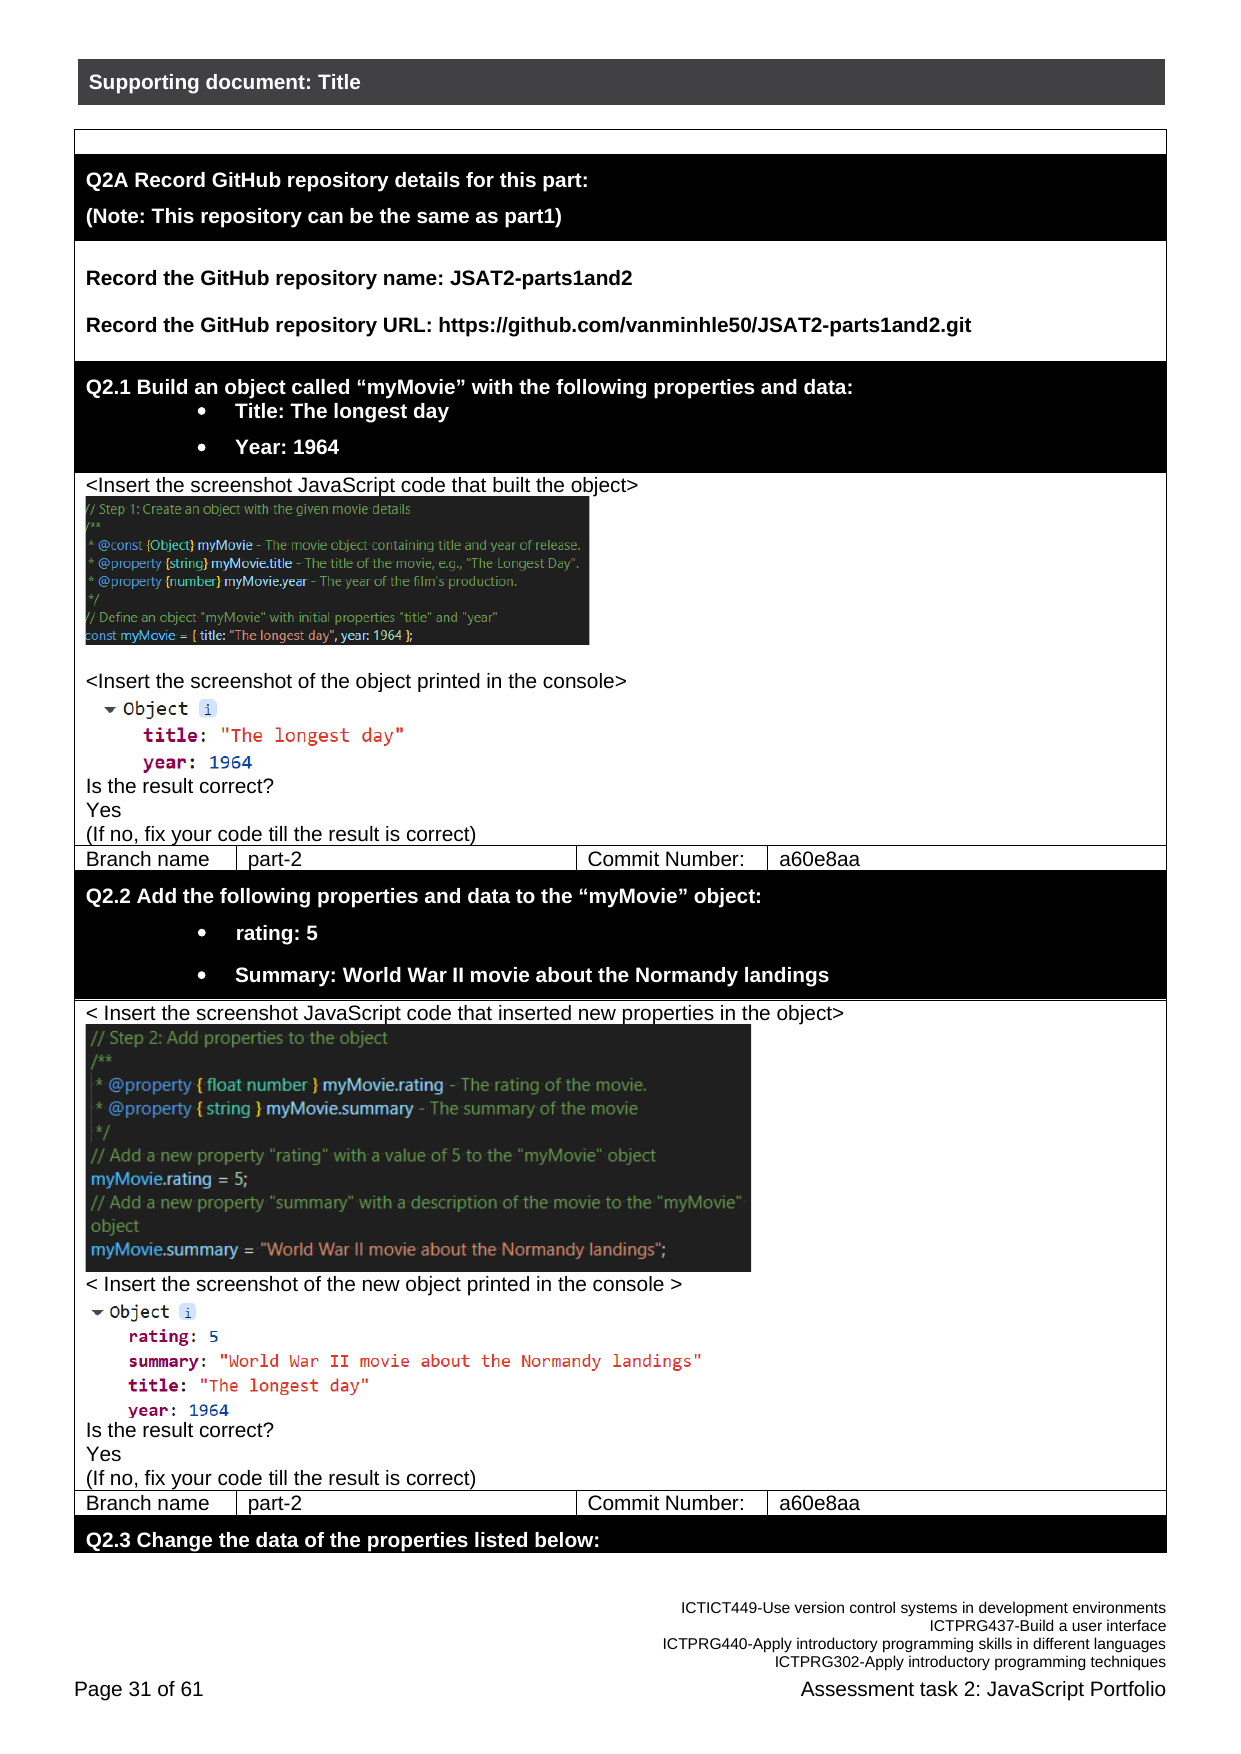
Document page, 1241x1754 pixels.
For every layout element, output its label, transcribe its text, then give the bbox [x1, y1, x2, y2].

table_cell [75, 130, 1166, 154]
table_cell a60e8aa [768, 846, 1166, 870]
table_cell part-2 [237, 1491, 576, 1515]
table_cell Q2.1 Build an object called “myMovie” with the following properties and data: Title: The longest day Year: 1964 [75, 362, 1166, 472]
table_cell Q2.2 Add the following properties and data to the “myMovie” object: rating: 5 Summary: World War II movie about the Normandy landings [75, 871, 1166, 999]
table_cell Q2A Record GitHub repository details for this part: (Note: This repository can be the same as part1) [75, 155, 1166, 240]
table_cell Branch name [75, 1491, 236, 1515]
picture [85, 692, 433, 774]
table_cell part-2 [237, 846, 576, 870]
table_cell Commit Number: [577, 846, 767, 870]
picture [85, 1024, 752, 1272]
table_cell Branch name [75, 846, 236, 870]
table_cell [75, 1516, 1166, 1552]
table_cell a60e8aa [768, 1491, 1166, 1515]
picture [85, 496, 590, 645]
table_cell Record the GitHub repository name: JSAT2-parts1and2 Record the GitHub repository URL: https://github.com/vanminhle50/JSAT2-parts1and2.git [75, 241, 1166, 361]
table_cell <Insert the screenshot JavaScript code that built the object> <Insert the screenshot of the object printed in the console> Is the result correct? Yes (If no, fix your code till the result is correct) [75, 473, 1166, 845]
table_cell Commit Number: [577, 1491, 767, 1515]
picture [85, 1296, 704, 1418]
table_cell < Insert the screenshot JavaScript code that inserted new properties in the object> < Insert the screenshot of the new object printed in the console > Is the result correct? Yes (If no, fix your code till the result is correct) [75, 1001, 1166, 1490]
